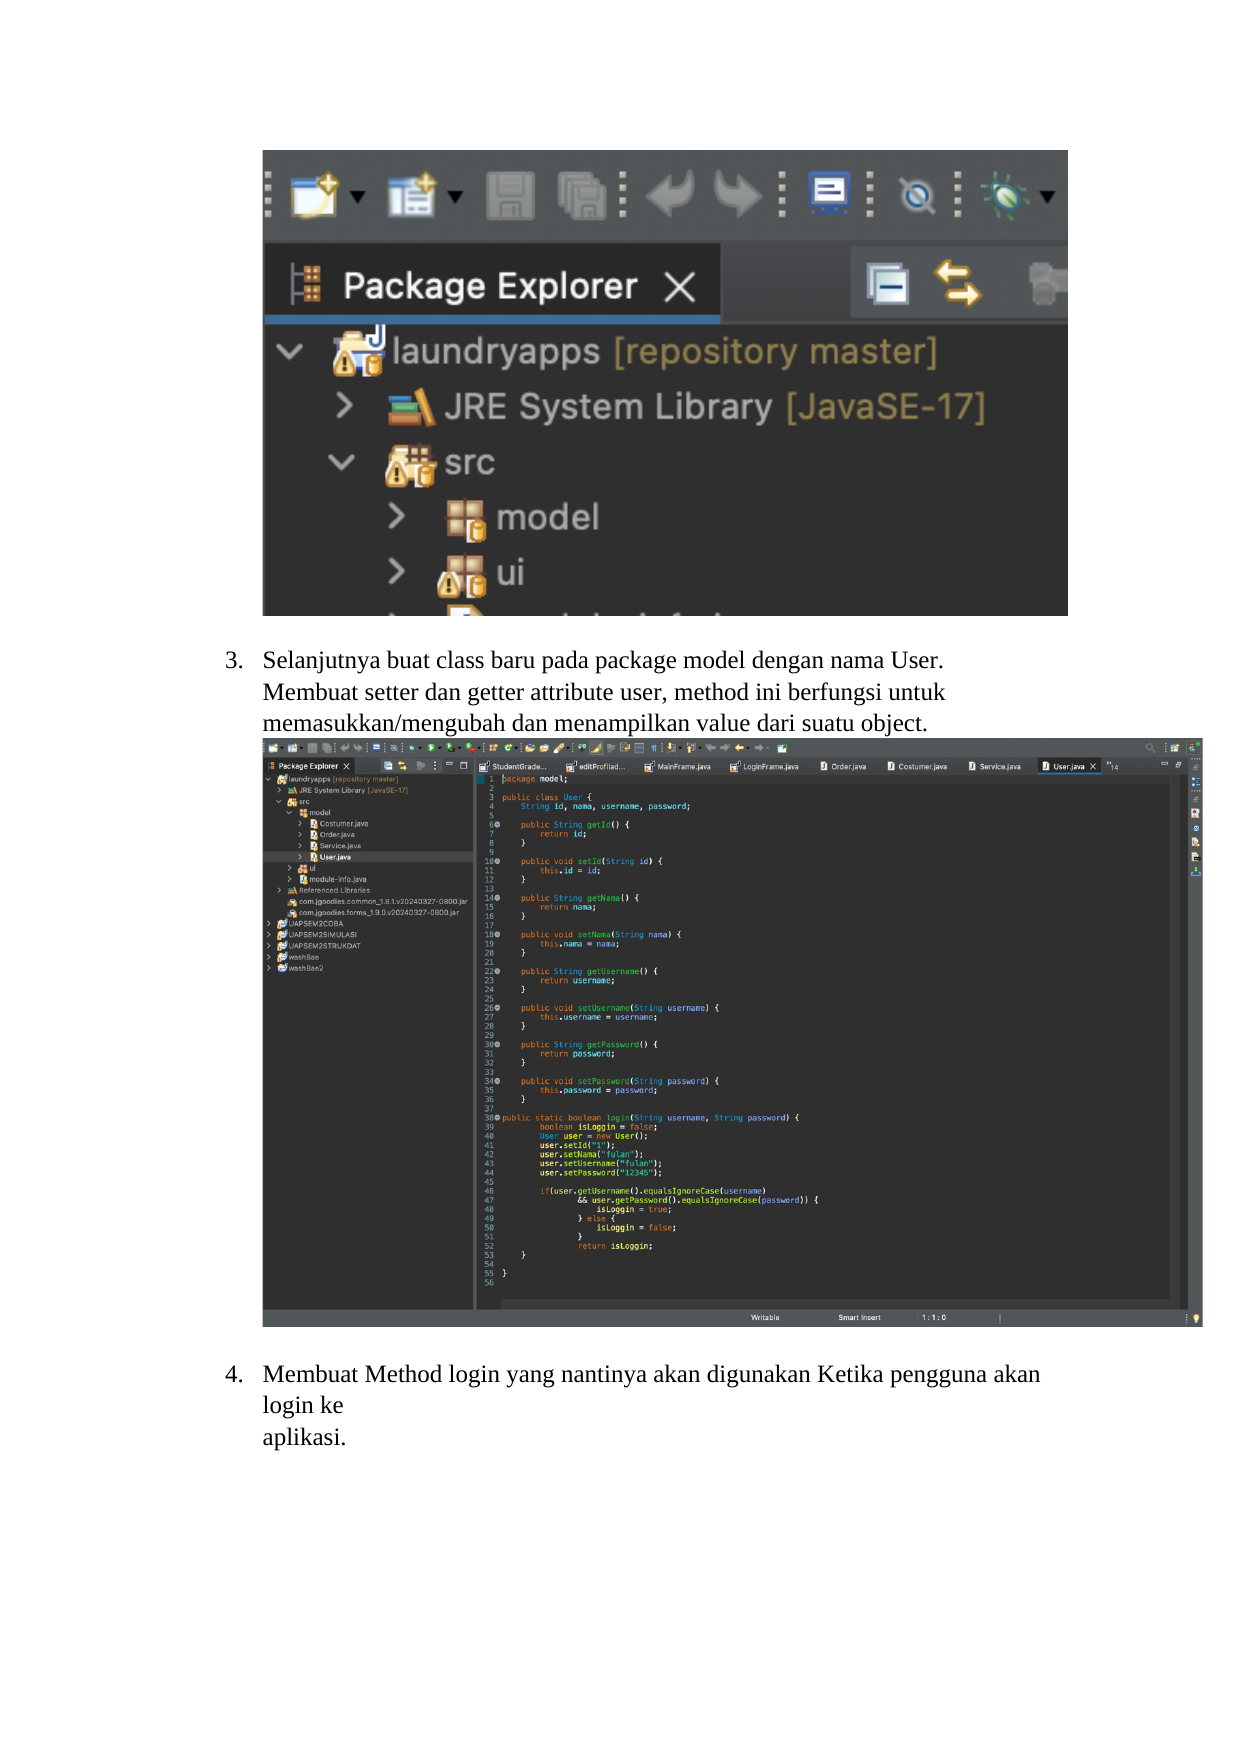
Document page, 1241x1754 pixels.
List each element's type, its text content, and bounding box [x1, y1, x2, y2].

picture [262, 738, 1203, 1327]
list Selanjutnya buat class baru pada package model dengan nama User. [225, 646, 1090, 674]
list Membuat Method login yang nantinya akan digunakan Ketika pengguna akan login ke [225, 1359, 1090, 1419]
picture [262, 150, 1068, 616]
list Membuat setter dan getter attribute user, method ini berfungsi untuk [262, 677, 1090, 705]
list memasukkan/mengubah dan menampilkan value dari suatu object. [262, 708, 1090, 736]
list aplikasi. [262, 1422, 1090, 1450]
